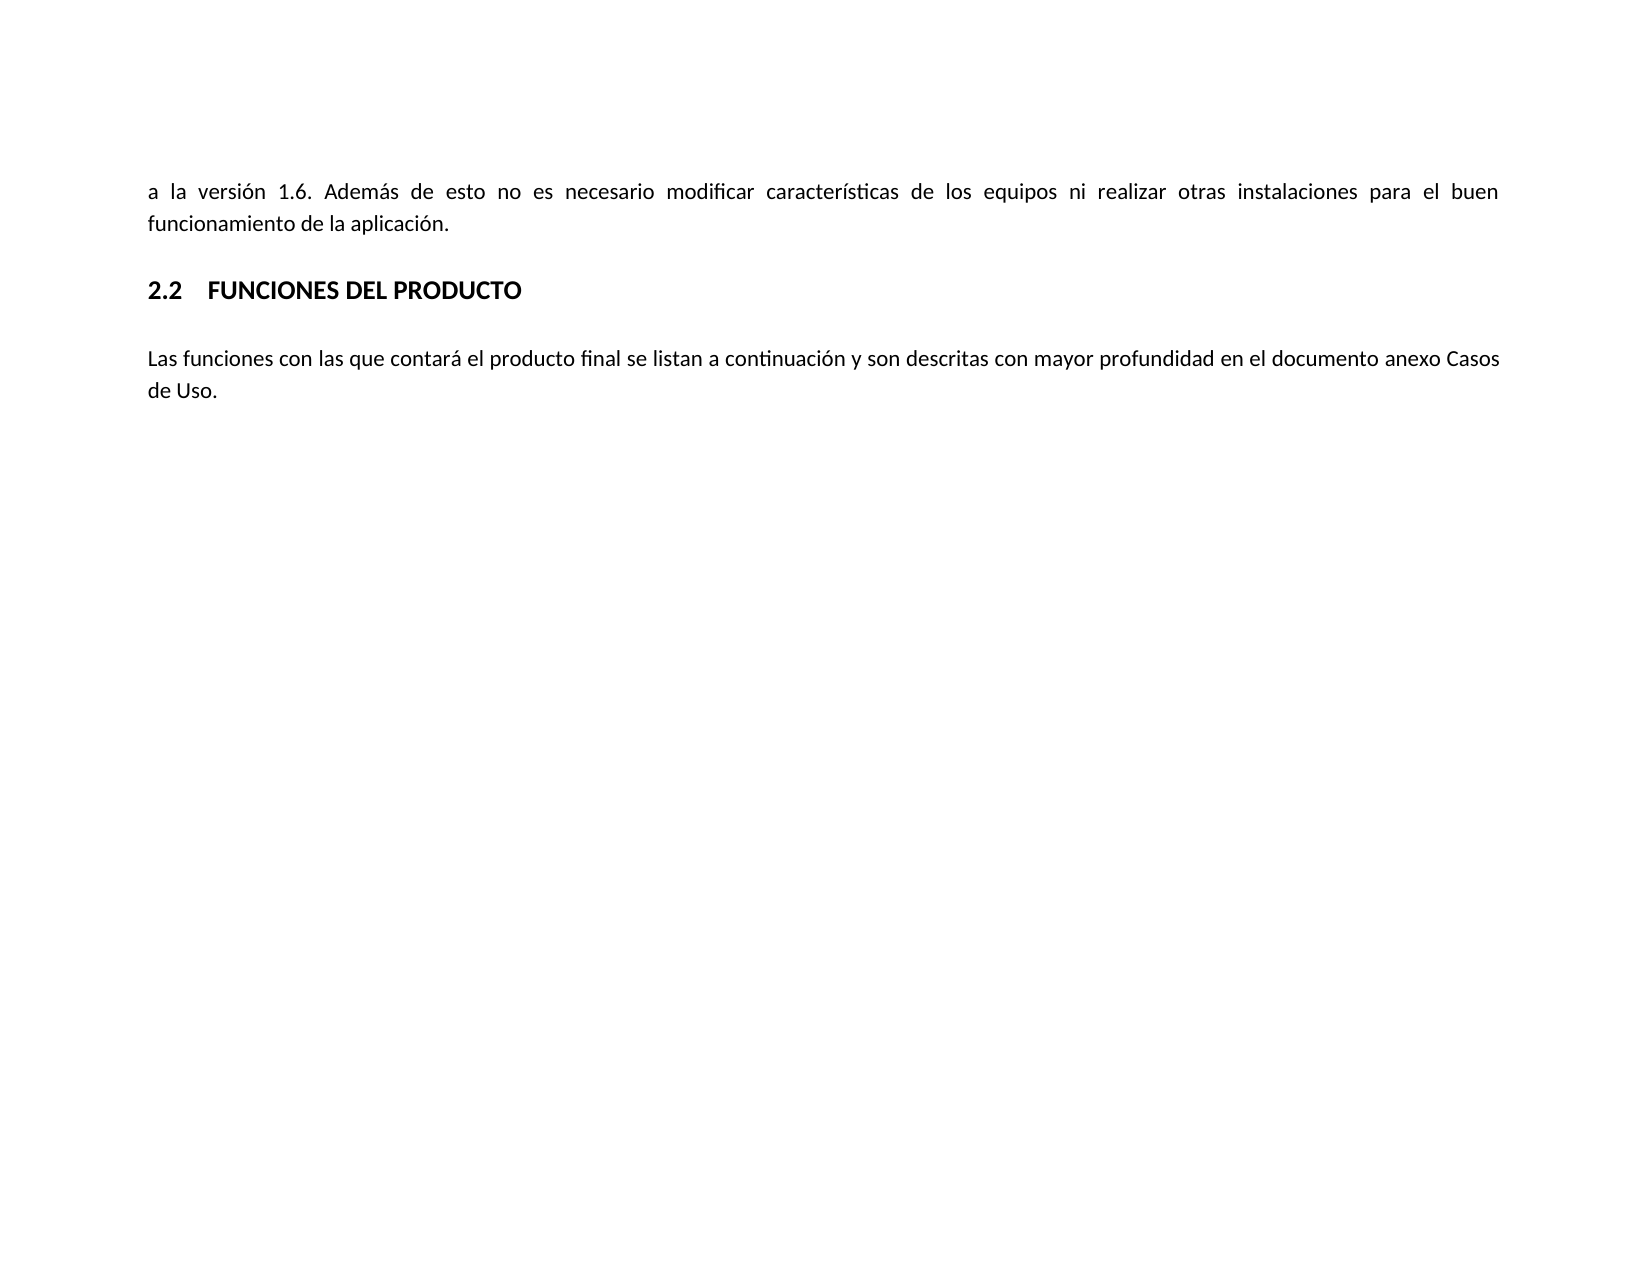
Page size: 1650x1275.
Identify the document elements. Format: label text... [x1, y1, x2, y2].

text Las funciones con las que contará el producto final se listan a continuación y son descritas con mayor profundidad en el documento anexo Casos de Uso. [148, 344, 1502, 404]
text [148, 177, 1502, 237]
subtitle FUNCIONES DEL PRODUCTO [148, 274, 1502, 307]
